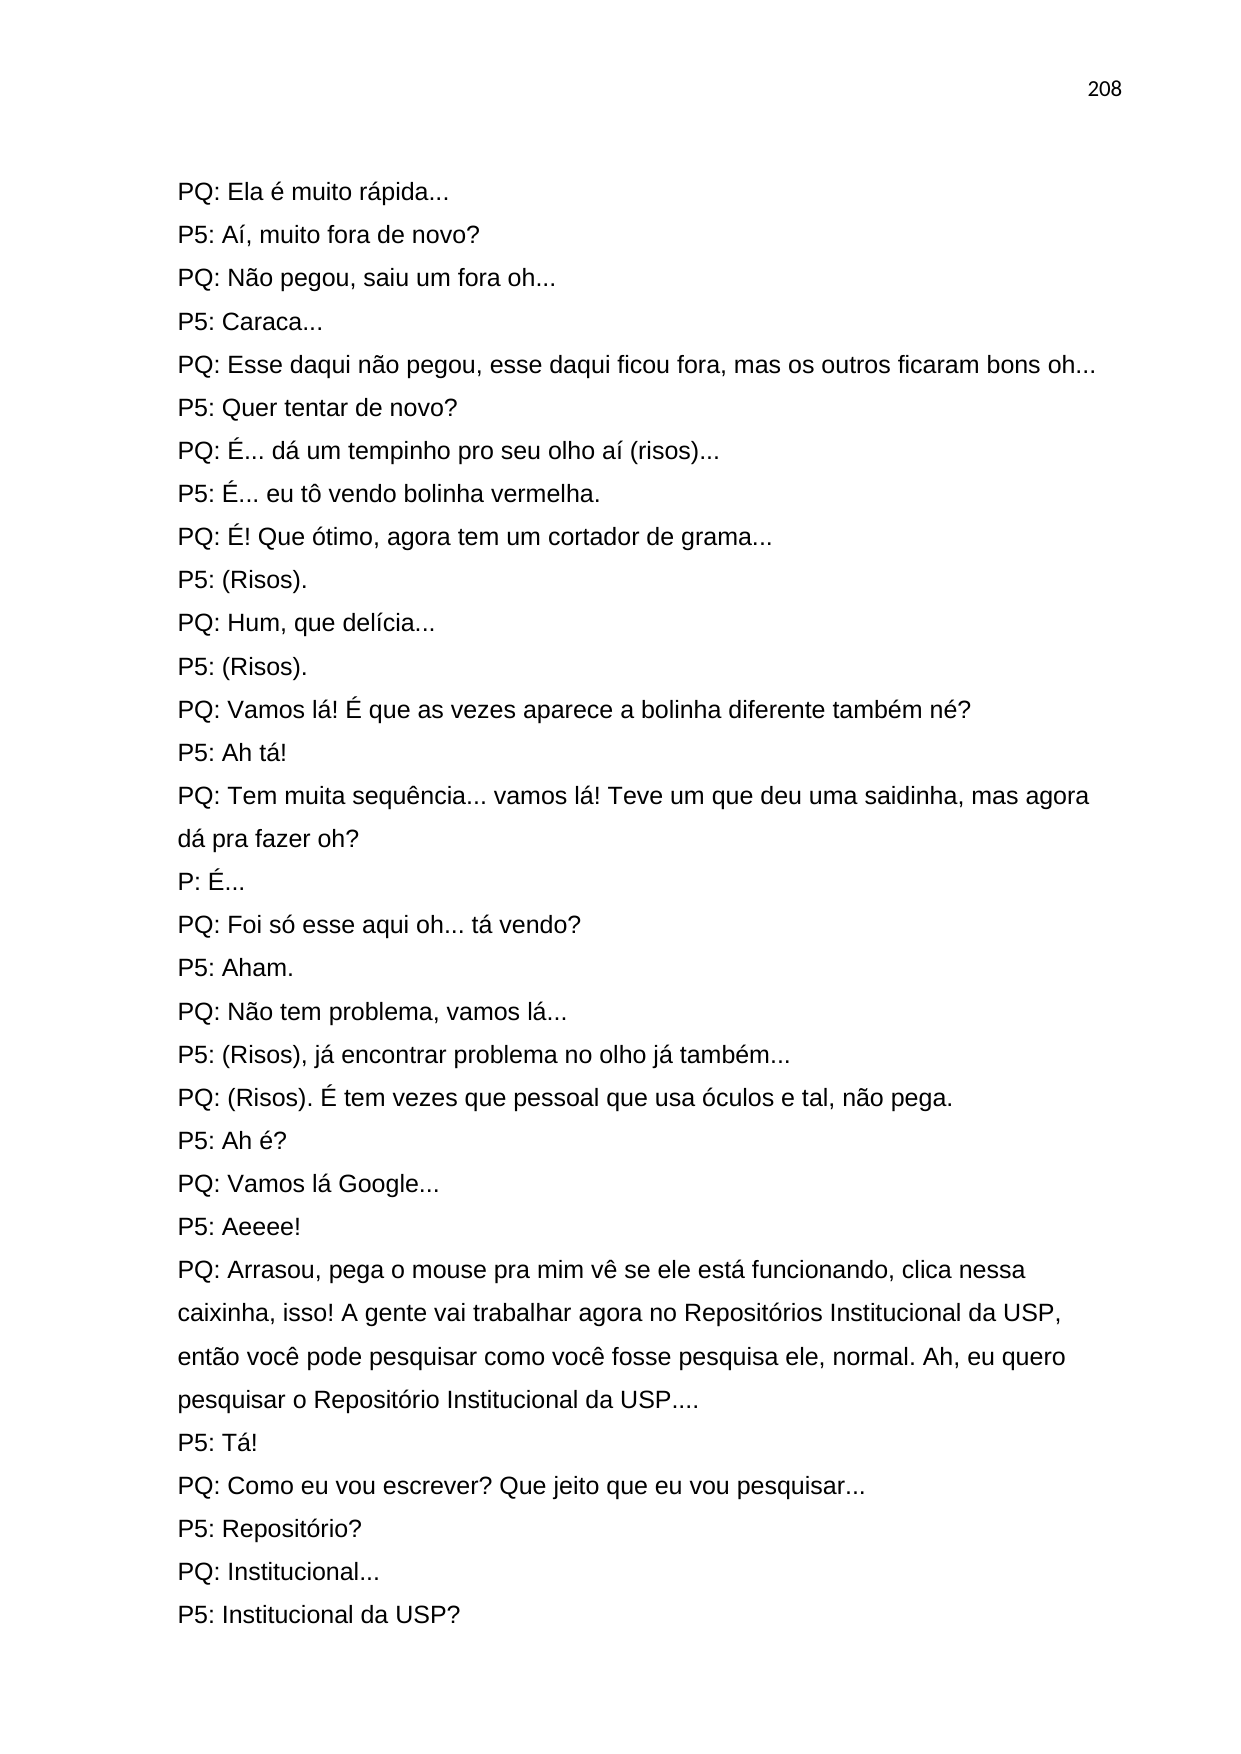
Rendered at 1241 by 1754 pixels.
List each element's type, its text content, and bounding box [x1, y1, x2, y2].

text P5: Quer tentar de novo? [177, 393, 1122, 422]
text PQ: (Risos). É tem vezes que pessoal que usa óculos e tal, não pega. [177, 1083, 1122, 1112]
text P5: Aham. [177, 953, 1122, 982]
text PQ: Foi só esse aqui oh... tá vendo? [177, 910, 1122, 939]
text PQ: Como eu vou escrever? Que jeito que eu vou pesquisar... [177, 1471, 1122, 1500]
text PQ: Arrasou, pega o mouse pra mim vê se ele está funcionando, clica nessa caixinha, isso! A gente vai trabalhar agora no Repositórios Institucional da USP, então você pode pesquisar como você fosse pesquisa ele, normal. Ah, eu quero pesquisar o Repositório Institucional da USP.... [177, 1255, 1122, 1413]
text P5: (Risos), já encontrar problema no olho já também... [177, 1040, 1122, 1068]
text P: É... [177, 867, 1122, 896]
text P5: Institucional da USP? [177, 1600, 1122, 1629]
text P5: Aeeee! [177, 1212, 1122, 1241]
text PQ: Vamos lá Google... [177, 1169, 1122, 1198]
text P5: Aí, muito fora de novo? [177, 220, 1122, 249]
text P5: Ah tá! [177, 738, 1122, 767]
text P5: (Risos). [177, 565, 1122, 594]
text PQ: Não tem problema, vamos lá... [177, 997, 1122, 1025]
text PQ: É... dá um tempinho pro seu olho aí (risos)... [177, 436, 1122, 465]
text PQ: Tem muita sequência... vamos lá! Teve um que deu uma saidinha, mas agora dá pra fazer oh? [177, 781, 1122, 853]
text PQ: Institucional... [177, 1557, 1122, 1586]
text P5: É... eu tô vendo bolinha vermelha. [177, 479, 1122, 508]
text PQ: Ela é muito rápida... [177, 177, 1122, 206]
text P5: Repositório? [177, 1514, 1122, 1543]
text PQ: Não pegou, saiu um fora oh... [177, 263, 1122, 292]
text P5: Ah é? [177, 1126, 1122, 1155]
text P5: Tá! [177, 1428, 1122, 1457]
text PQ: Vamos lá! É que as vezes aparece a bolinha diferente também né? [177, 695, 1122, 723]
text P5: Caraca... [177, 307, 1122, 335]
text P5: (Risos). [177, 652, 1122, 680]
text PQ: É! Que ótimo, agora tem um cortador de grama... [177, 522, 1122, 551]
text PQ: Esse daqui não pegou, esse daqui ficou fora, mas os outros ficaram bons oh... [177, 350, 1122, 378]
text PQ: Hum, que delícia... [177, 608, 1122, 637]
